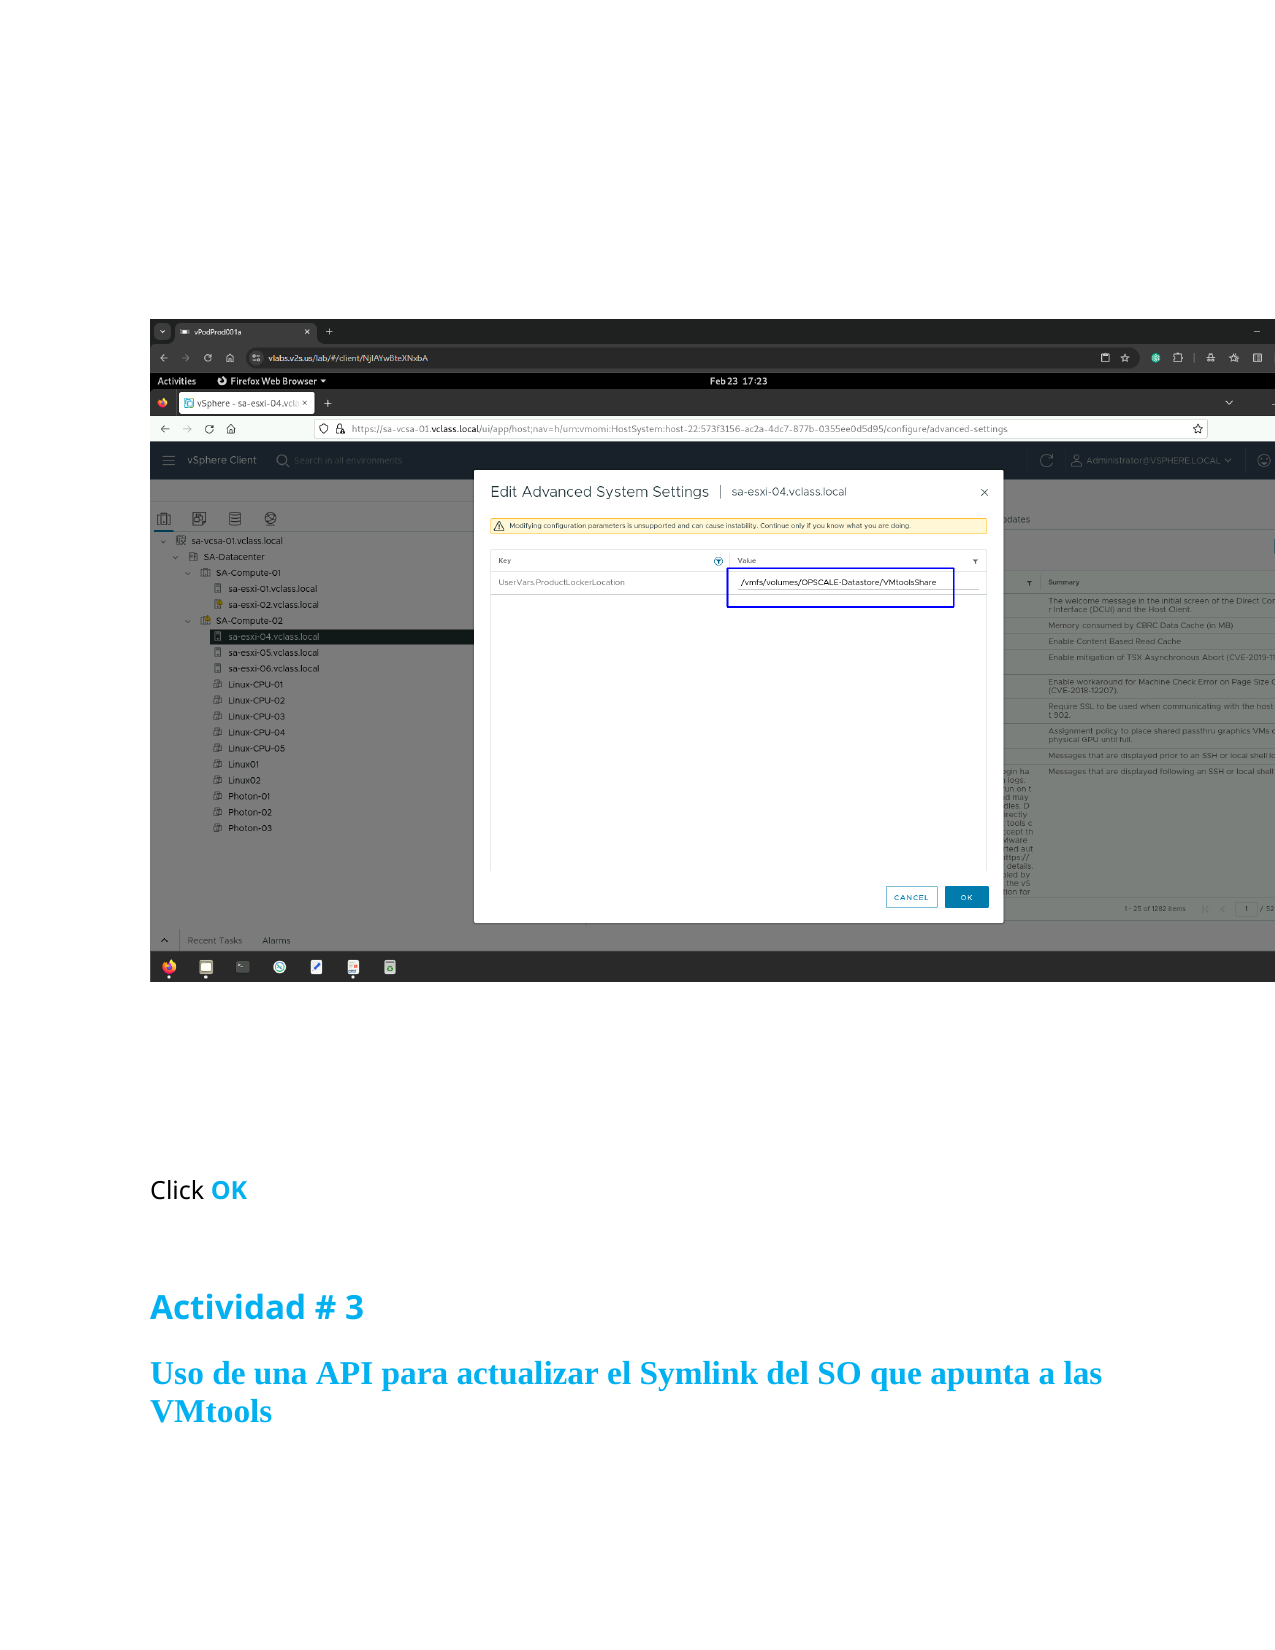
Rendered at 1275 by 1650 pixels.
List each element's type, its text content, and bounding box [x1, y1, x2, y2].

text Actividad # 3 [150, 1284, 1125, 1329]
text Click OK [150, 1172, 1125, 1207]
text Uso de una API para actualizar el Symlink del SO que apunta a las VMtools [150, 1353, 1125, 1430]
picture [150, 319, 1275, 982]
